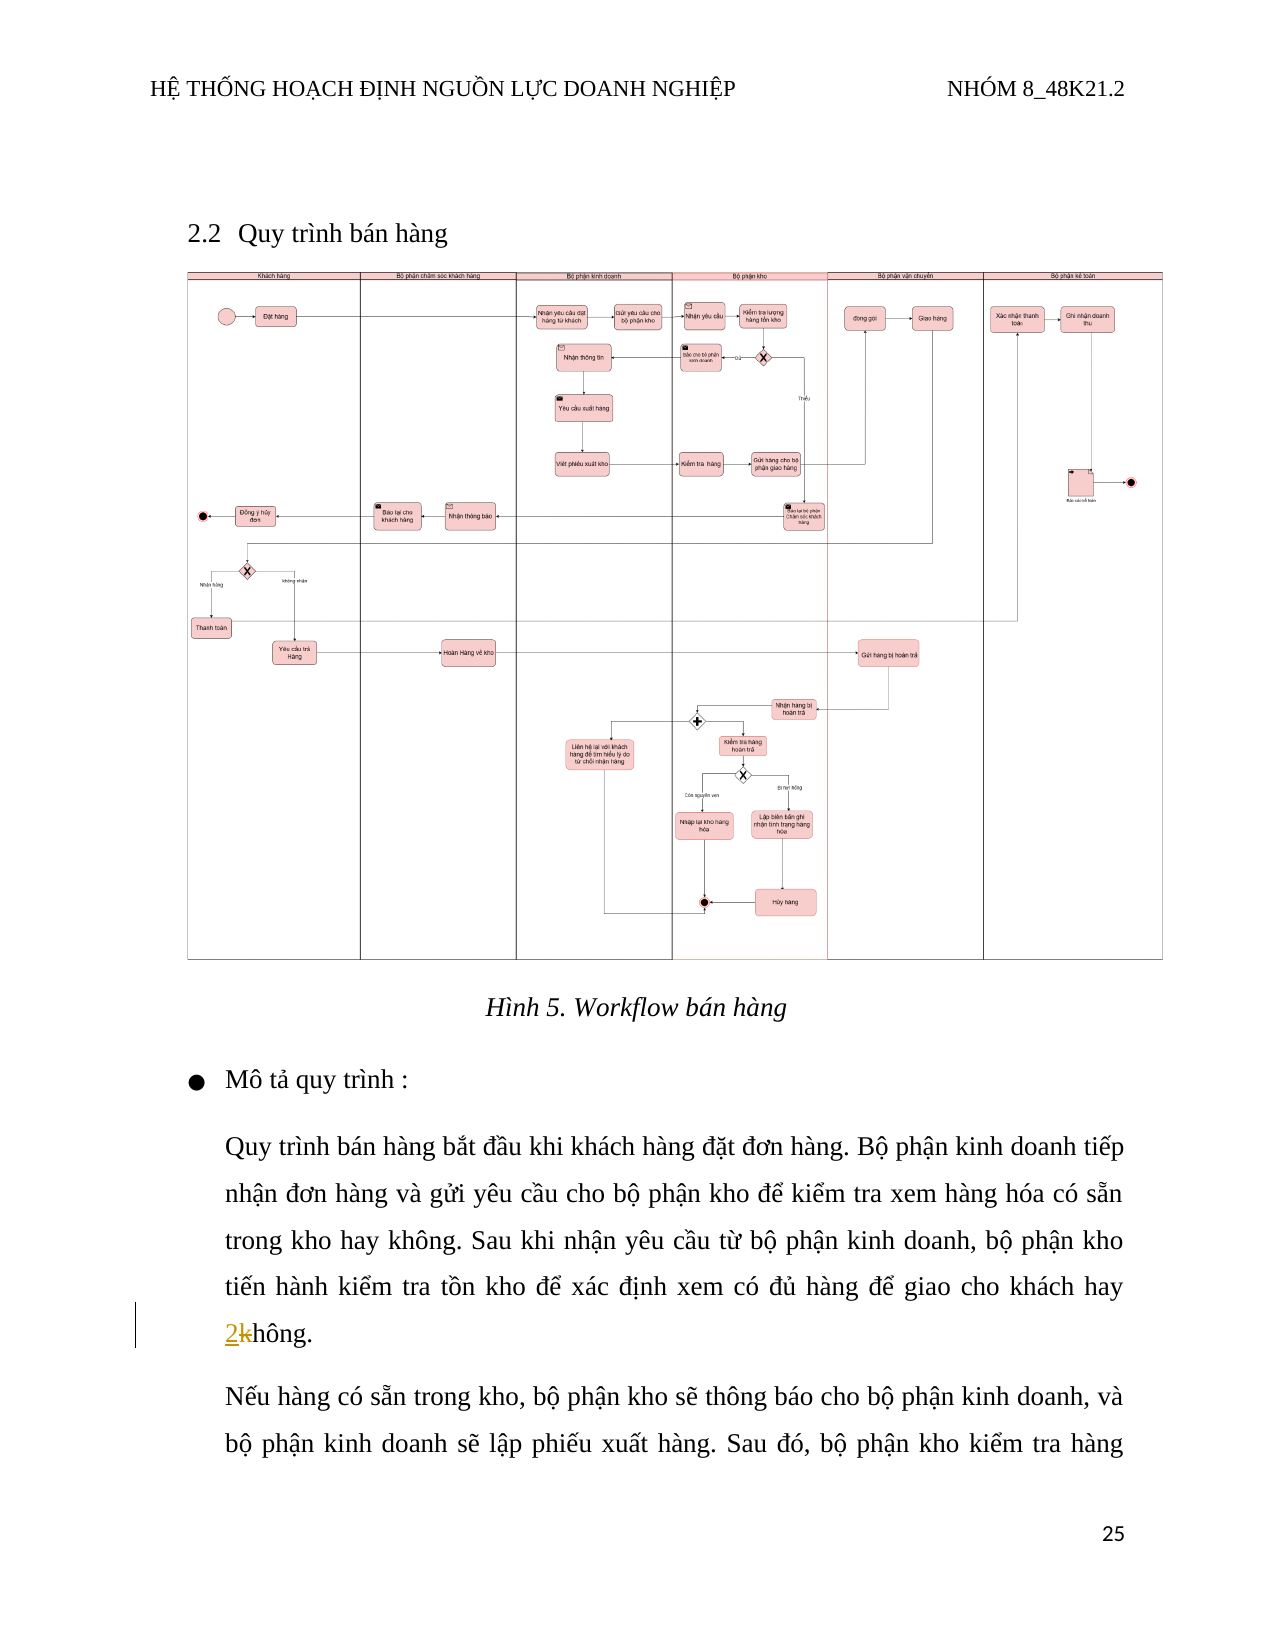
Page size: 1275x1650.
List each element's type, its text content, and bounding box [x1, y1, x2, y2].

text Quy trình bán hàng bắt đầu khi khách hàng đặt đơn hàng. Bộ phận kinh doanh tiếp nhận đơn hàng và gửi yêu cầu cho bộ phận kho để kiểm tra xem hàng hóa có sẵn trong kho hay không. Sau khi nhận yêu cầu từ bộ phận kinh doanh, bộ phận kho tiến hành kiểm tra tồn kho để xác định xem có đủ hàng để giao cho khách hay hông. [225, 1131, 1125, 1348]
picture [187, 272, 1163, 960]
subtitle Quy trình bán hàng [187, 217, 1125, 249]
list Mô tả quy trình : [187, 1058, 1125, 1101]
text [225, 1381, 1125, 1458]
text Hình 5. Workflow bán hàng [150, 991, 1125, 1022]
